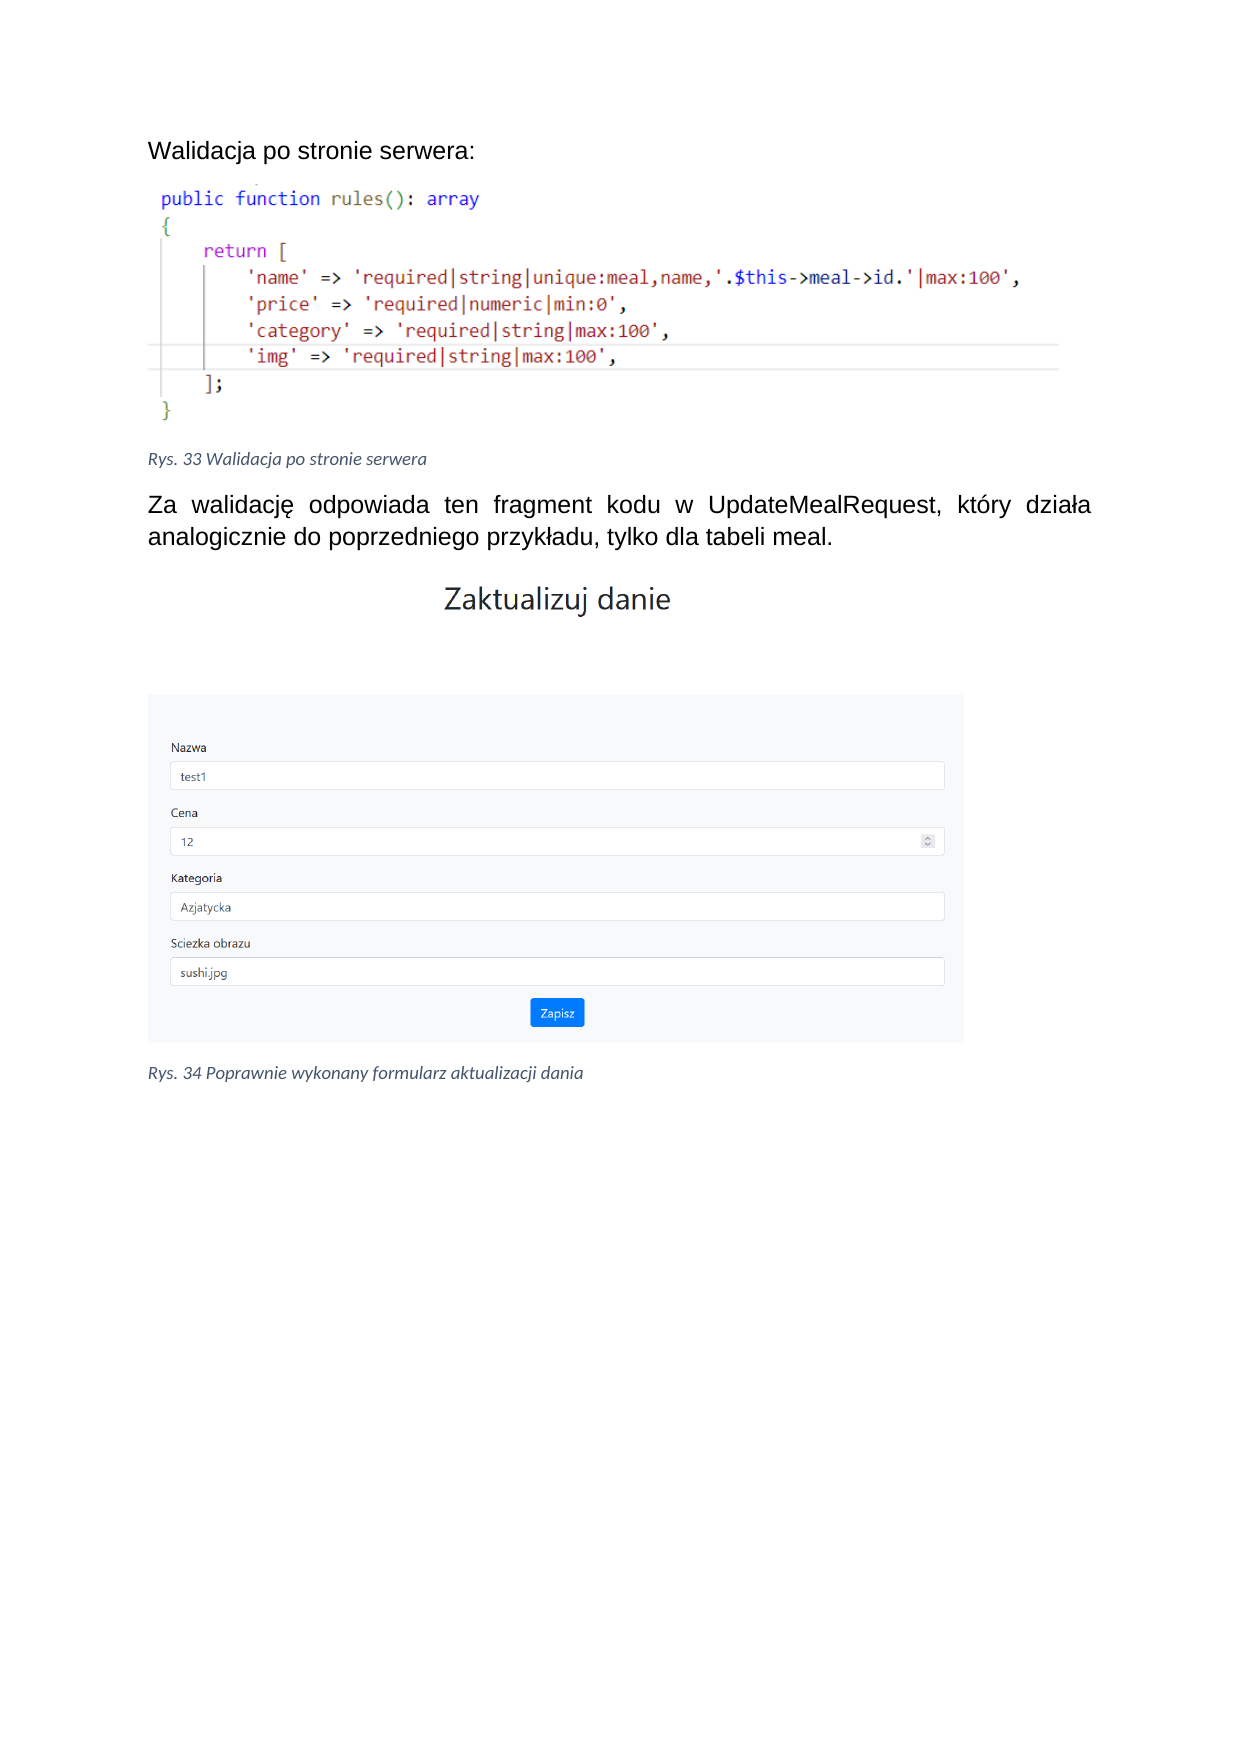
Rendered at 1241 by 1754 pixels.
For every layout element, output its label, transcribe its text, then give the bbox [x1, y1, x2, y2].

text Za walidację odpowiada ten fragment kodu w UpdateMealRequest, który działa analogicznie do poprzedniego przykładu, tylko dla tabeli meal. [148, 490, 1093, 550]
text Rys. 33 Walidacja po stronie serwera [148, 447, 1093, 469]
text Rys. 34 Poprawnie wykonany formularz aktualizacji dania [148, 1062, 1093, 1084]
text Walidacja po stronie serwera: [148, 136, 1093, 165]
picture [147, 569, 965, 1043]
picture [147, 184, 1059, 428]
